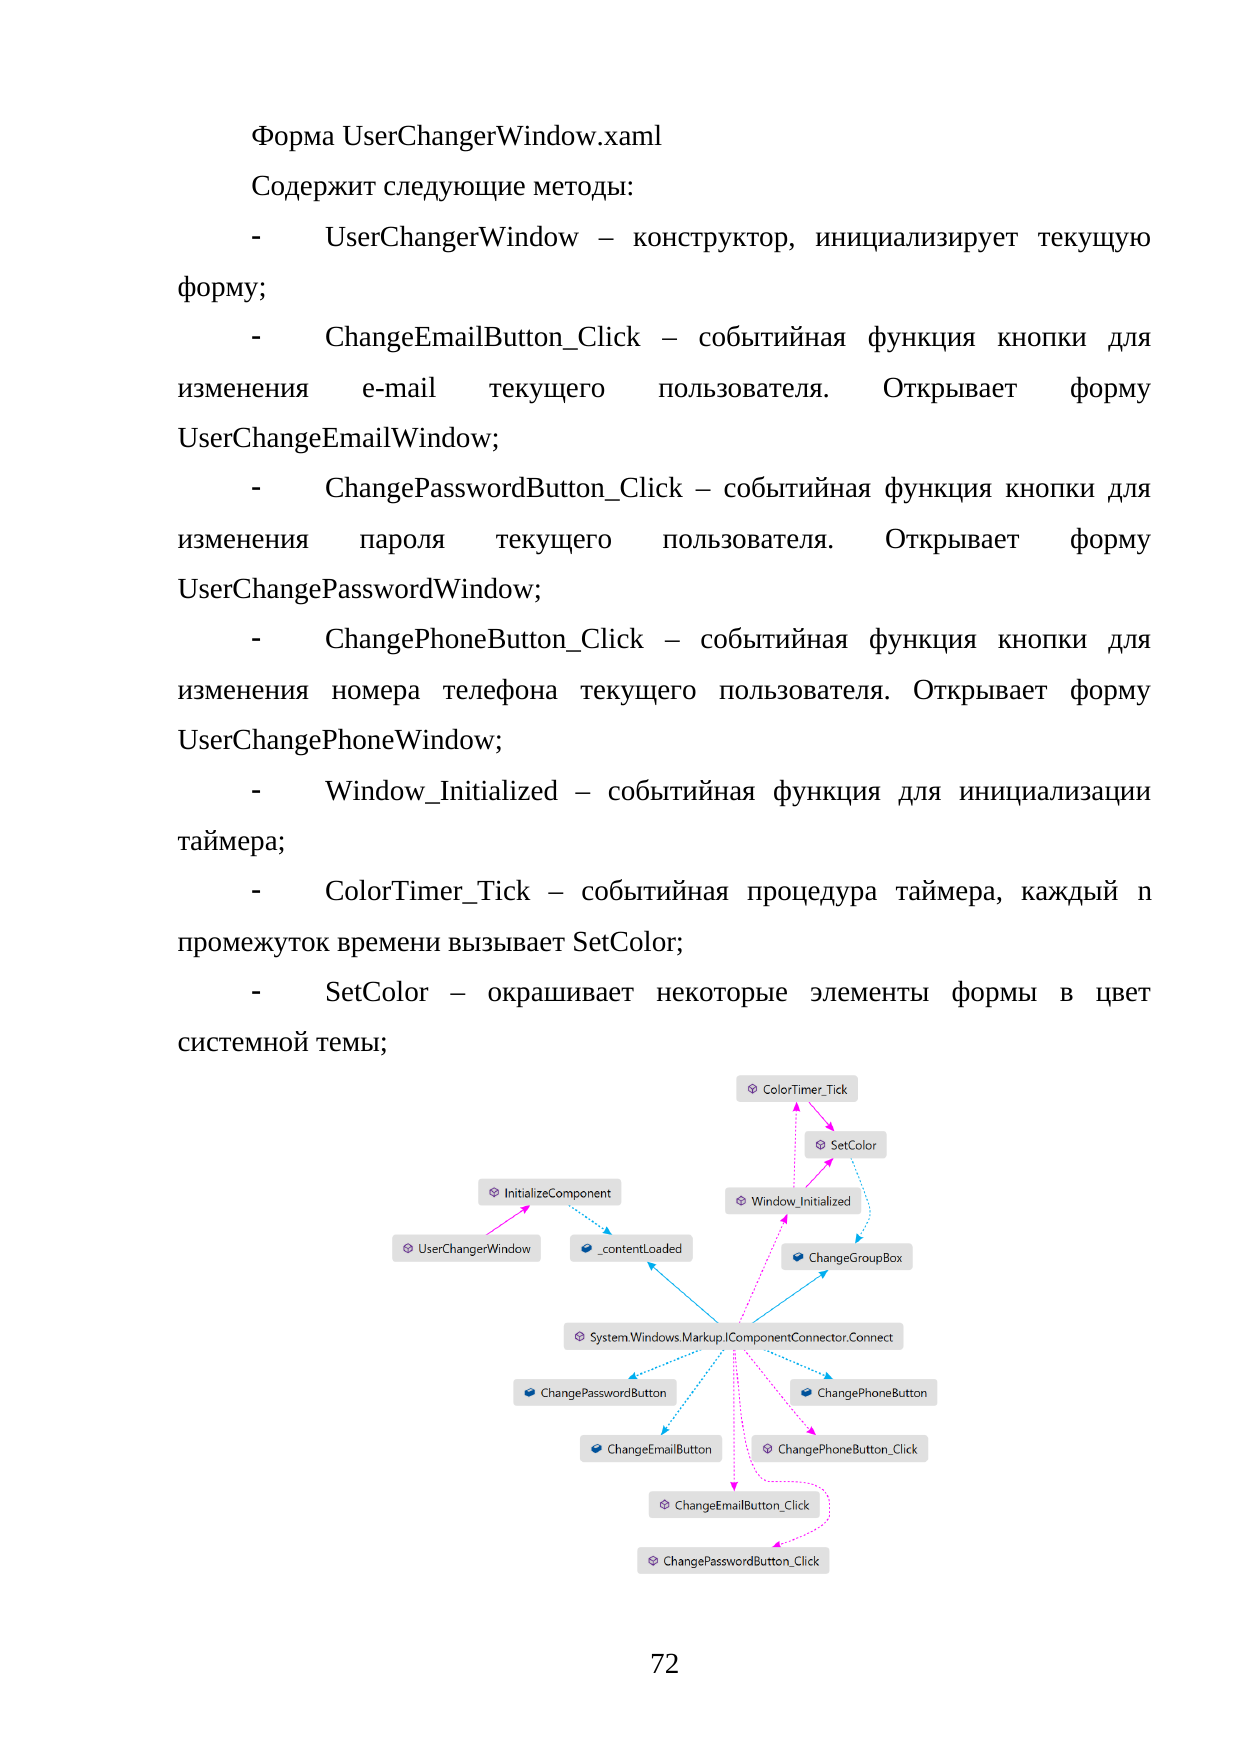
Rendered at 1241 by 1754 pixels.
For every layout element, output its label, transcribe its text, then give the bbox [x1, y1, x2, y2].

list ChangeEmailButton_Click – событийная функция кнопки для изменения e-mail текущего пользователя. Открывает форму UserChangeEmailWindow; [177, 319, 1152, 454]
list ColorTimer_Tick – событийная процедура таймера, каждый n промежуток времени вызывает SetColor; [177, 873, 1152, 957]
list SetColor – окрашивает некоторые элементы формы в цвет системной темы; [177, 974, 1152, 1058]
list Window_Initialized – событийная функция для инициализации таймера; [177, 773, 1152, 857]
list UserChangerWindow – конструктор, инициализирует текущую форму; [177, 219, 1152, 303]
list ChangePasswordButton_Click – событийная функция кнопки для изменения пароля текущего пользователя. Открывает форму UserChangePasswordWindow; [177, 471, 1152, 605]
text Содержит следующие методы: [177, 168, 1152, 202]
list ChangePhoneButton_Click – событийная функция кнопки для изменения номера телефона текущего пользователя. Открывает форму UserChangePhoneWindow; [177, 622, 1152, 756]
picture [391, 1074, 938, 1574]
text Форма UserChangerWindow.xaml [177, 118, 1152, 152]
